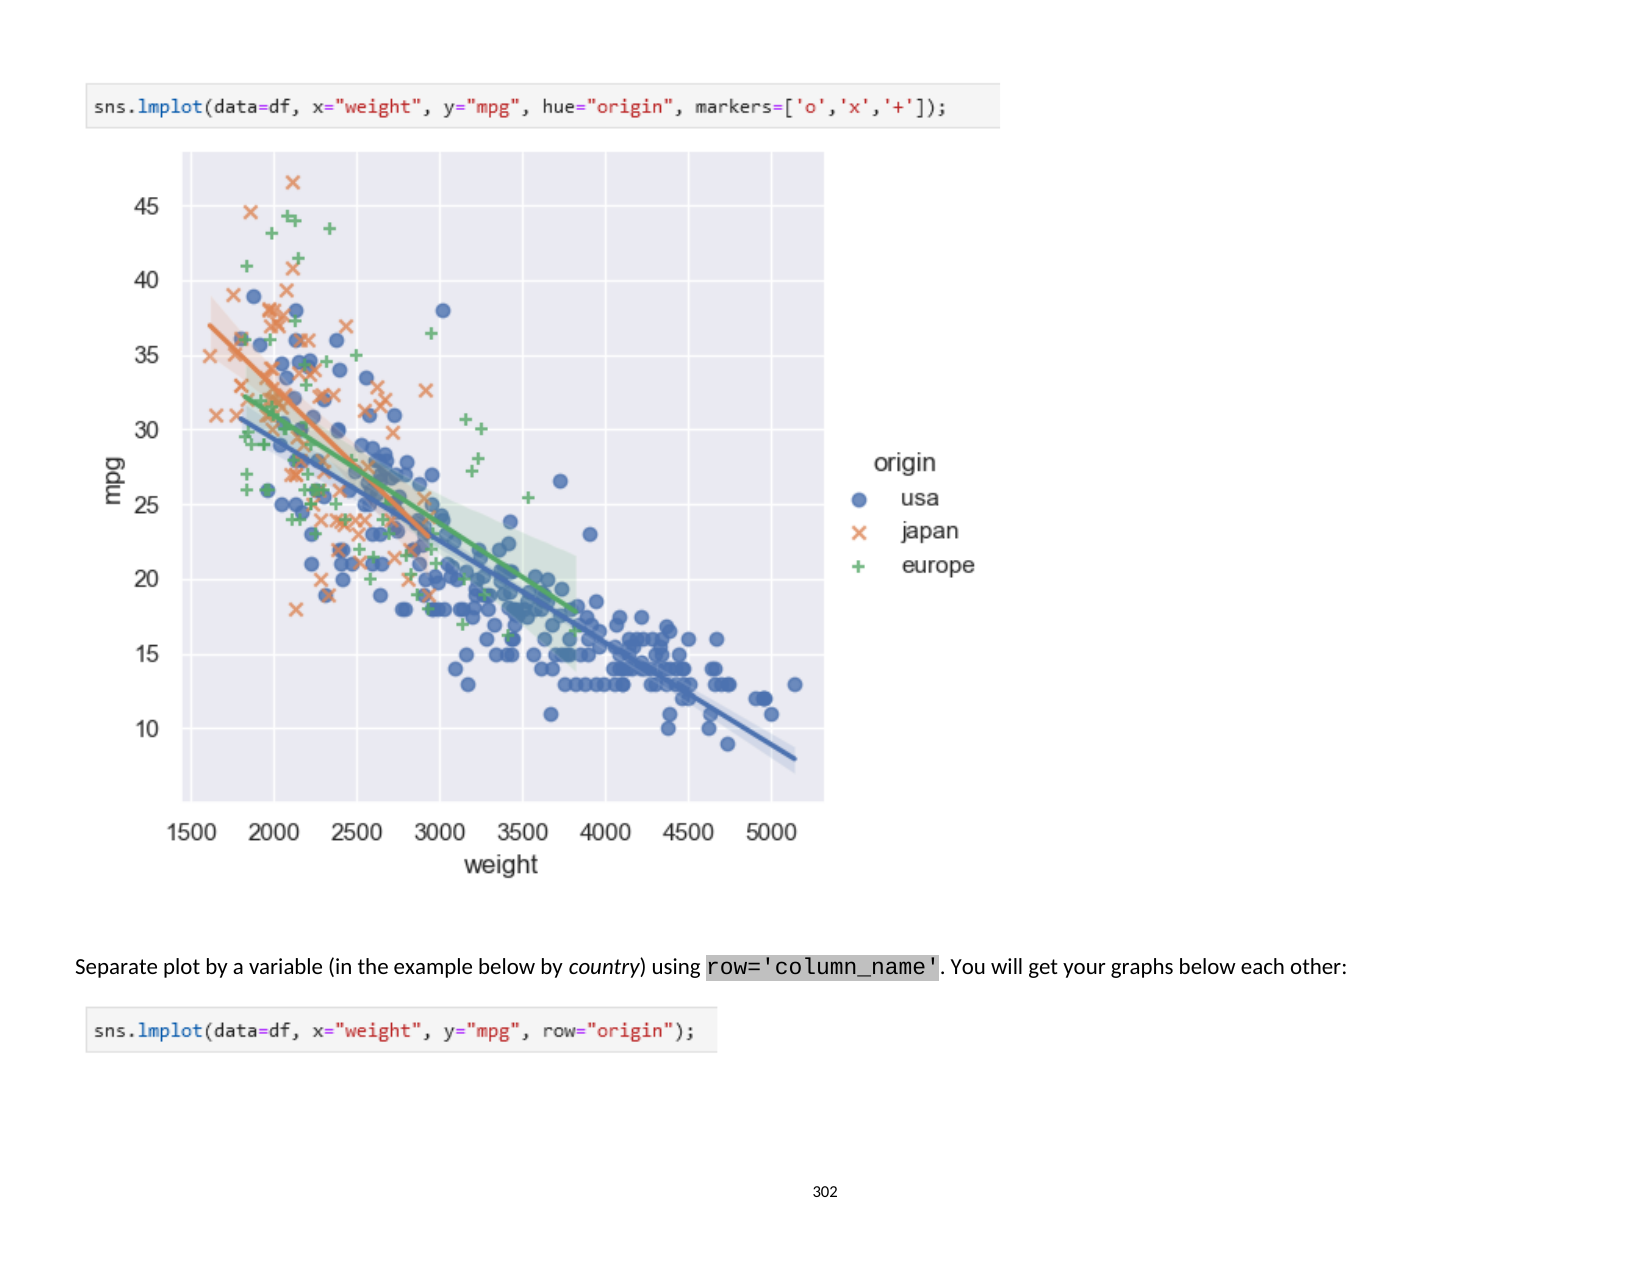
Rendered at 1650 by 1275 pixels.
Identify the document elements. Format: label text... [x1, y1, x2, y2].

text Separate plot by a variable (in the example below by country) using row='column_name'. You will get your graphs below each other: [75, 952, 1575, 981]
picture [75, 75, 1001, 886]
picture [75, 1000, 718, 1061]
